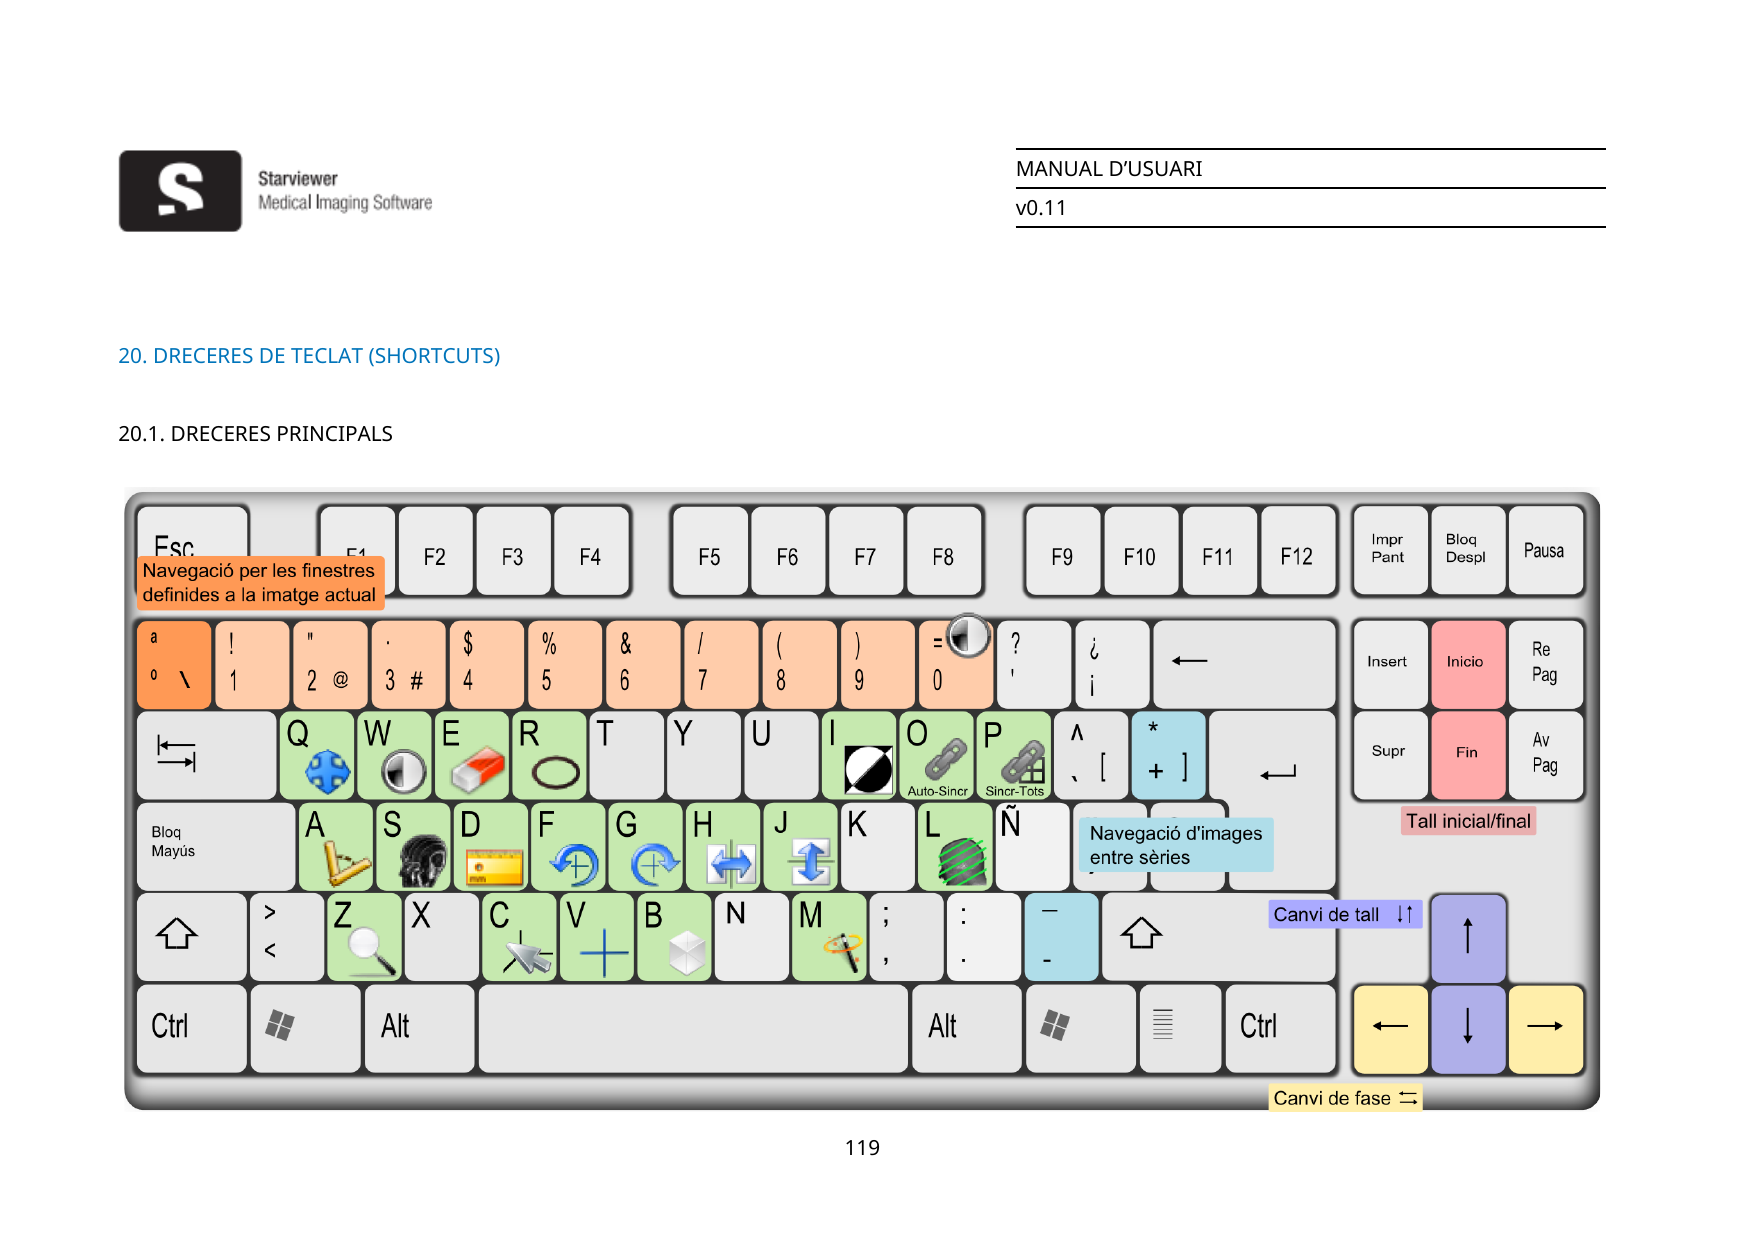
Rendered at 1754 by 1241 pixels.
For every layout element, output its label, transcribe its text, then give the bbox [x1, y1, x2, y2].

subtitle Dreceres principals [118, 419, 1606, 448]
picture [124, 487, 1601, 1112]
subtitle Dreceres de teclat (SHORTCUTS) [118, 341, 1606, 370]
